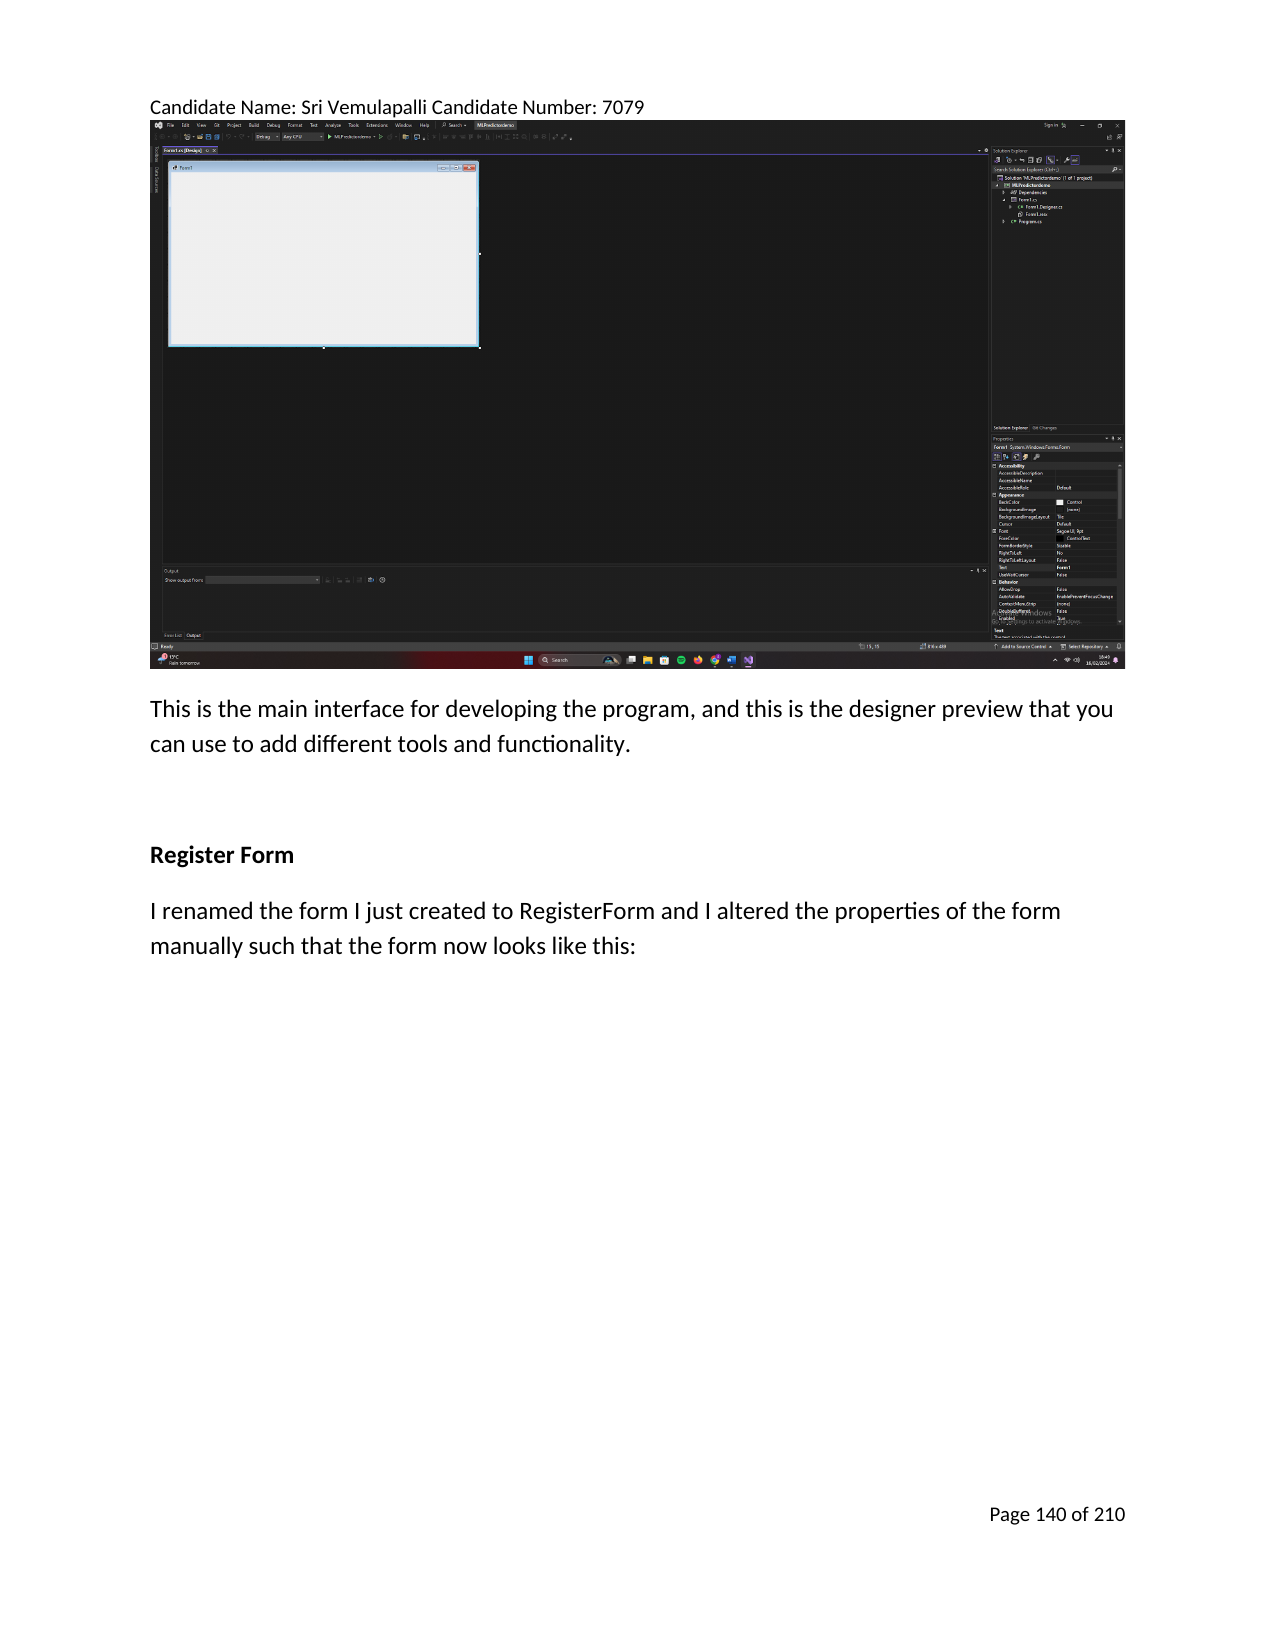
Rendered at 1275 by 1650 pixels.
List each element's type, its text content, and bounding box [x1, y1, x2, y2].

text This is the main interface for developing the program, and this is the designer preview that you can use to add different tools and functionality. [150, 693, 1125, 758]
text I renamed the form I just created to RegisterForm and I altered the properties of the form manually such that the form now looks like this: [150, 896, 1125, 961]
text Register Form [150, 840, 1125, 870]
picture [150, 120, 1125, 669]
